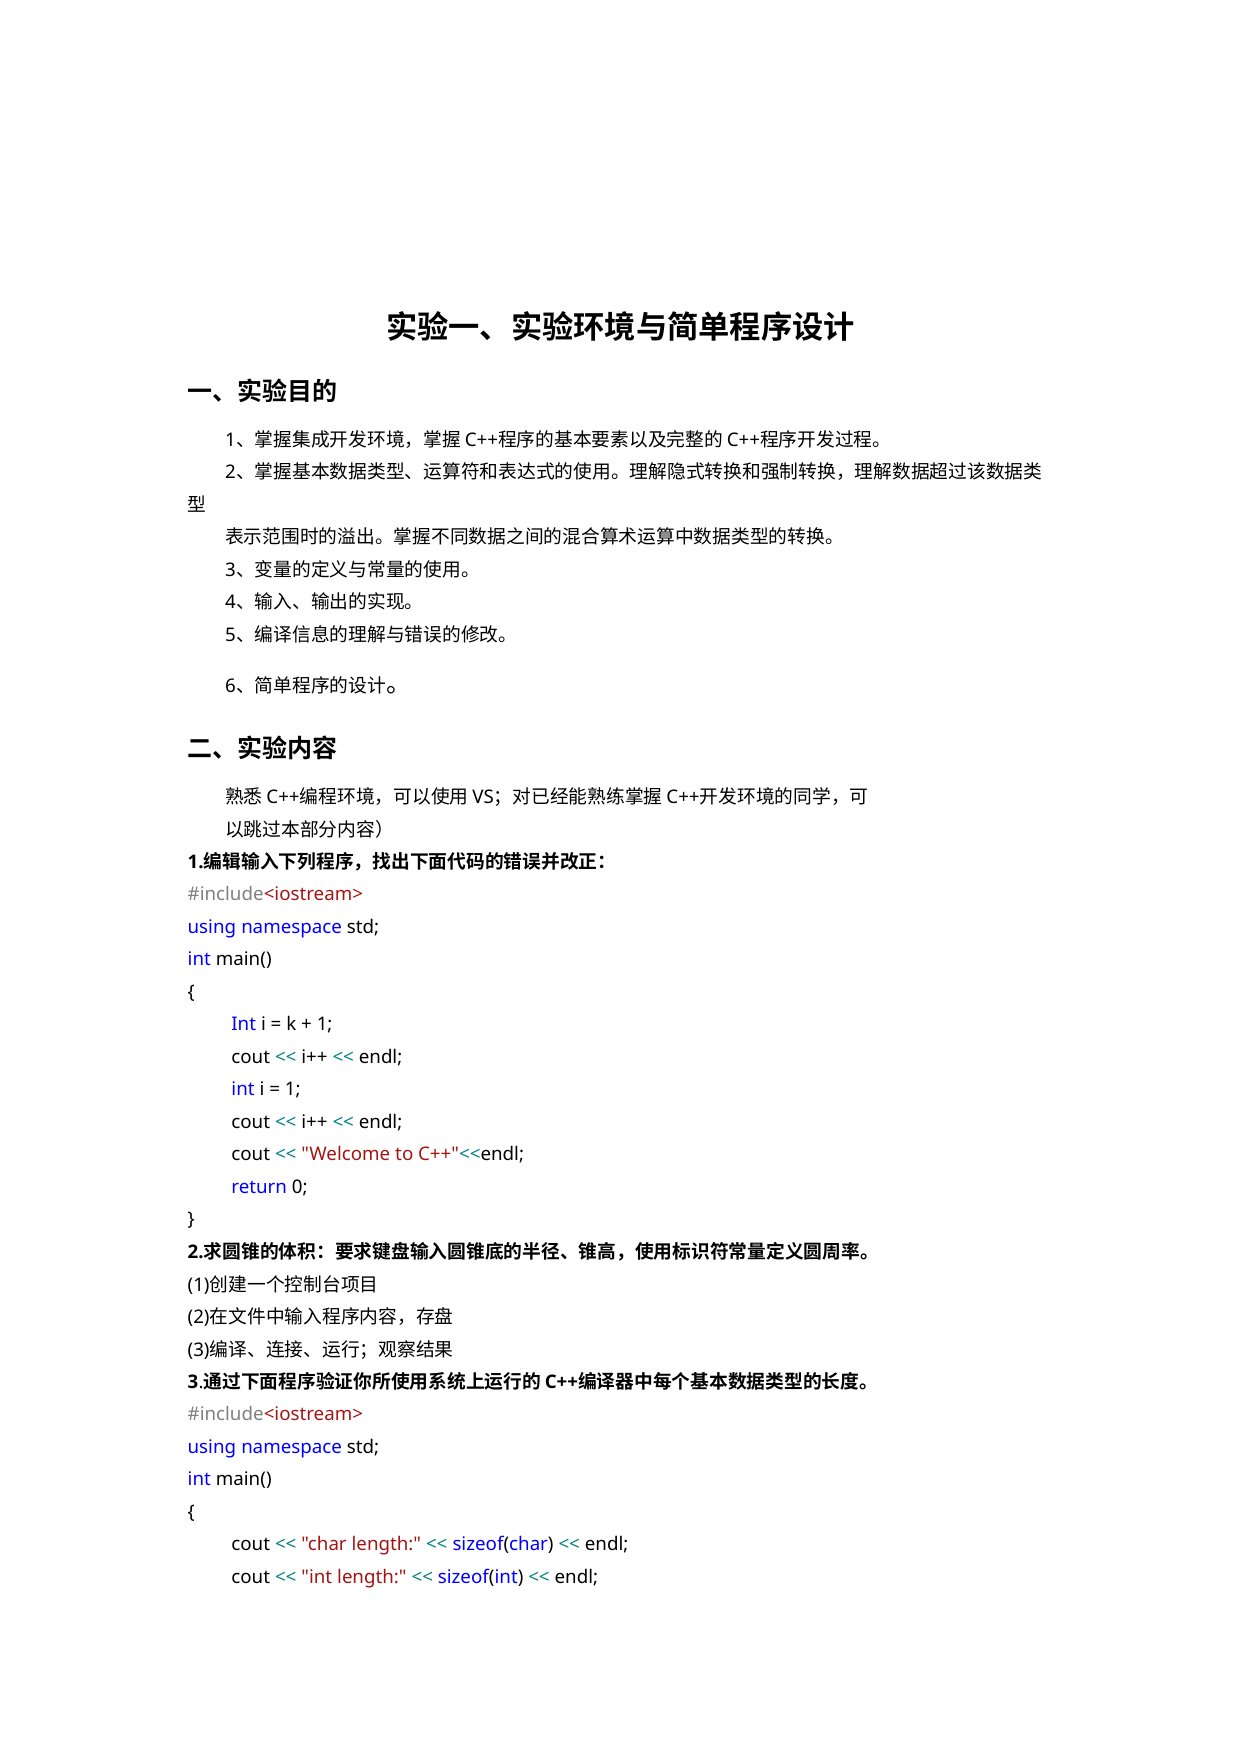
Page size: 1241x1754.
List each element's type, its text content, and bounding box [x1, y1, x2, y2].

text 1、掌握集成开发环境，掌握C++程序的基本要素以及完整的C++程序开发过程。 [187, 422, 1053, 454]
text using namespace std; [187, 909, 1053, 942]
text (1)创建一个控制台项目 [187, 1267, 1053, 1299]
text cout << "Welcome to C++"<<endl; [187, 1137, 1053, 1169]
text 实验一、实验环境与简单程序设计 [187, 292, 1053, 357]
text cout << "char length:" << sizeof(char) << endl; [187, 1527, 1053, 1559]
text cout << "int length:" << sizeof(int) << endl; [187, 1559, 1053, 1592]
text 3.通过下面程序验证你所使用系统上运行的C++编译器中每个基本数据类型的长度。 [187, 1364, 1053, 1397]
text Int i = k + 1; [187, 1007, 1053, 1039]
text #include<iostream> [187, 877, 1053, 909]
text 5、编译信息的理解与错误的修改。 [187, 617, 1053, 649]
text 1.编辑输入下列程序，找出下面代码的错误并改正： [187, 844, 1053, 877]
text { [187, 974, 1053, 1007]
text 2.求圆锥的体积：要求键盘输入圆锥底的半径、锥高，使用标识符常量定义圆周率。 [187, 1234, 1053, 1267]
text cout << i++ << endl; [187, 1039, 1053, 1072]
text 4、输入、输出的实现。 [187, 584, 1053, 617]
text int main() [187, 942, 1053, 974]
text } [187, 1202, 1053, 1234]
text (3)编译、连接、运行；观察结果 [187, 1332, 1053, 1364]
text 二、实验内容 [187, 714, 1053, 779]
text return 0; [187, 1169, 1053, 1202]
text using namespace std; [187, 1429, 1053, 1462]
text #include<iostream> [187, 1397, 1053, 1429]
text 熟悉C++编程环境，可以使用VS；对已经能熟练掌握C++开发环境的同学，可 [187, 779, 1053, 812]
text 以跳过本部分内容） [187, 812, 1053, 844]
text 一、实验目的 [187, 357, 1053, 422]
text 表示范围时的溢出。掌握不同数据之间的混合算术运算中数据类型的转换。 [187, 519, 1053, 552]
text (2)在文件中输入程序内容，存盘 [187, 1299, 1053, 1332]
text 3、变量的定义与常量的使用。 [187, 552, 1053, 584]
text { [187, 1494, 1053, 1527]
text 2、掌握基本数据类型、运算符和表达式的使用。理解隐式转换和强制转换，理解数据超过该数据类型 [187, 454, 1053, 519]
text cout << i++ << endl; [187, 1104, 1053, 1137]
text 6、简单程序的设计。 [187, 649, 1053, 714]
text int main() [187, 1462, 1053, 1494]
text int i = 1; [187, 1072, 1053, 1104]
